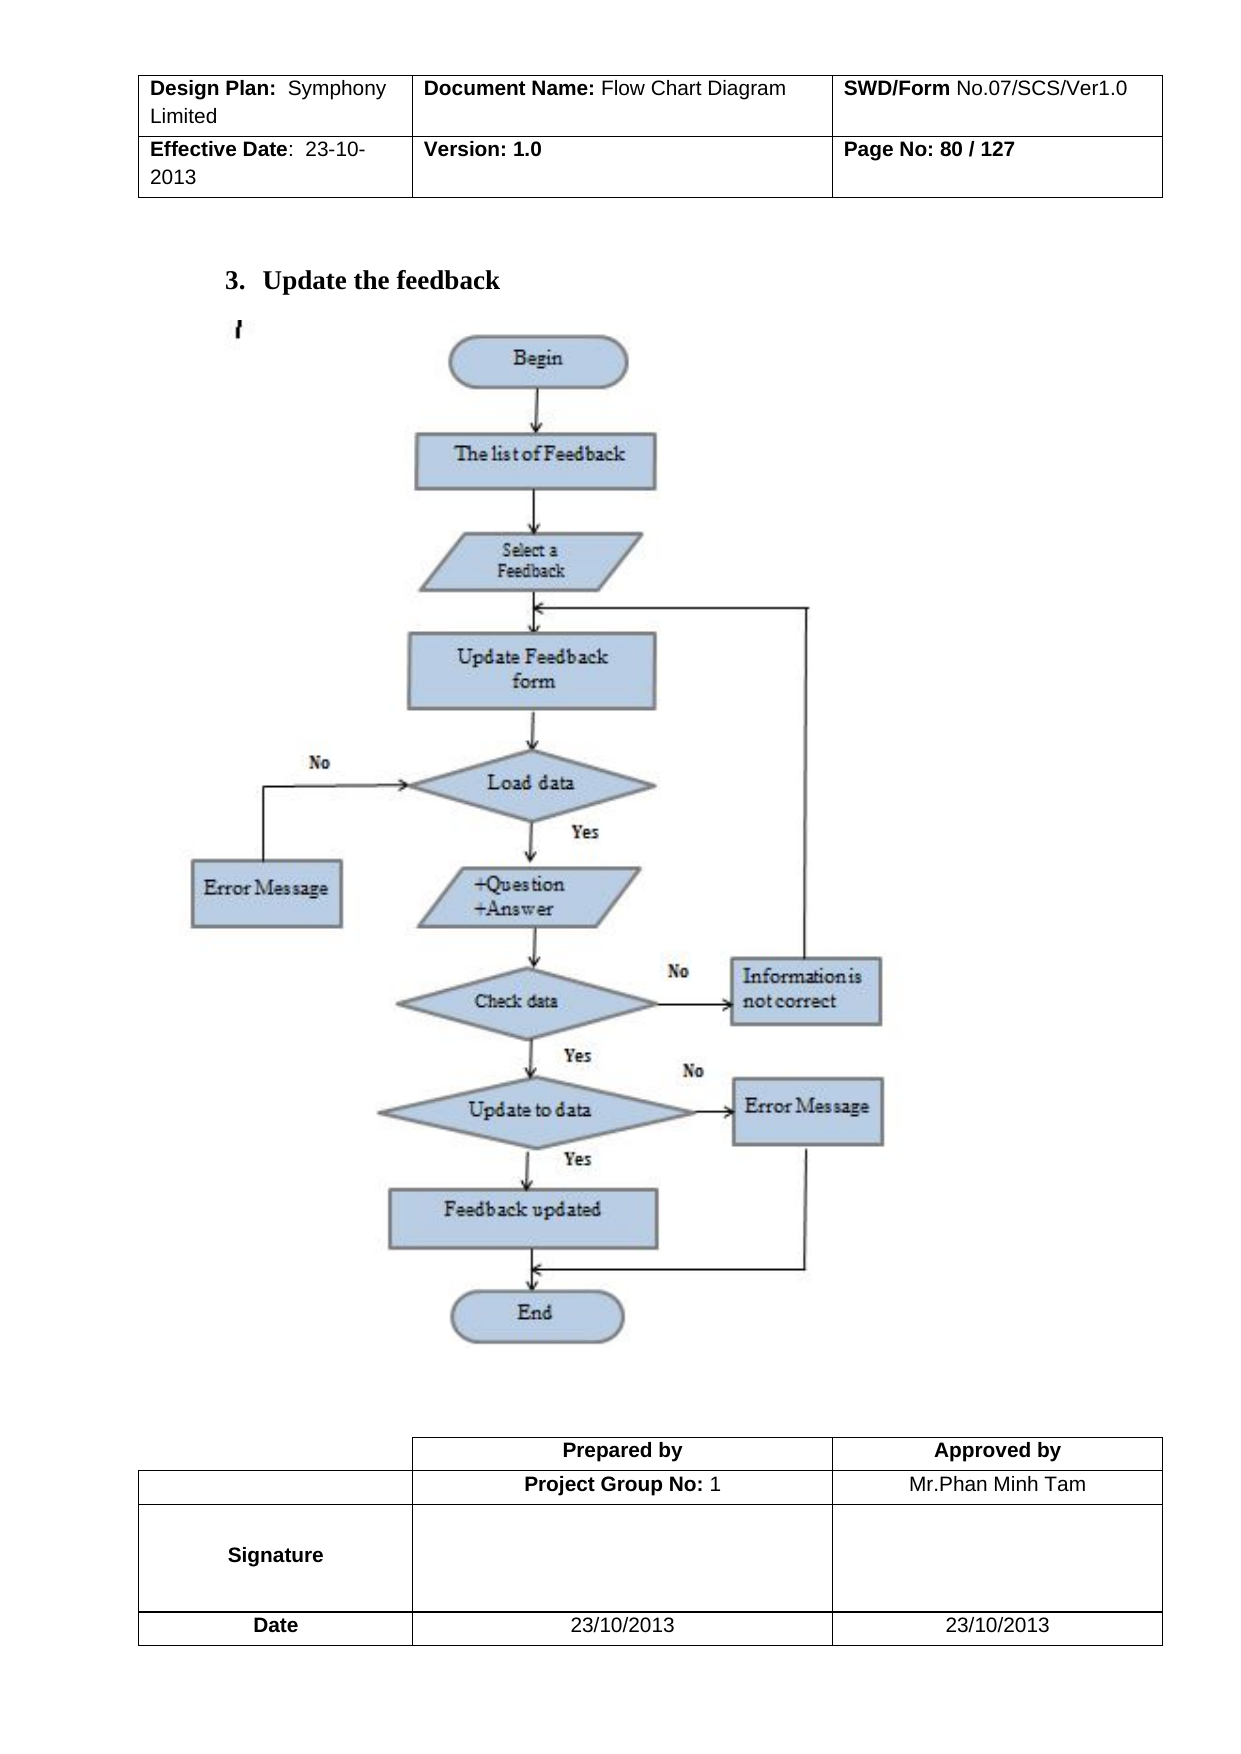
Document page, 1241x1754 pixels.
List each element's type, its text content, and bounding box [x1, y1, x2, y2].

list Update the feedback [225, 264, 1090, 295]
picture [150, 320, 924, 1348]
